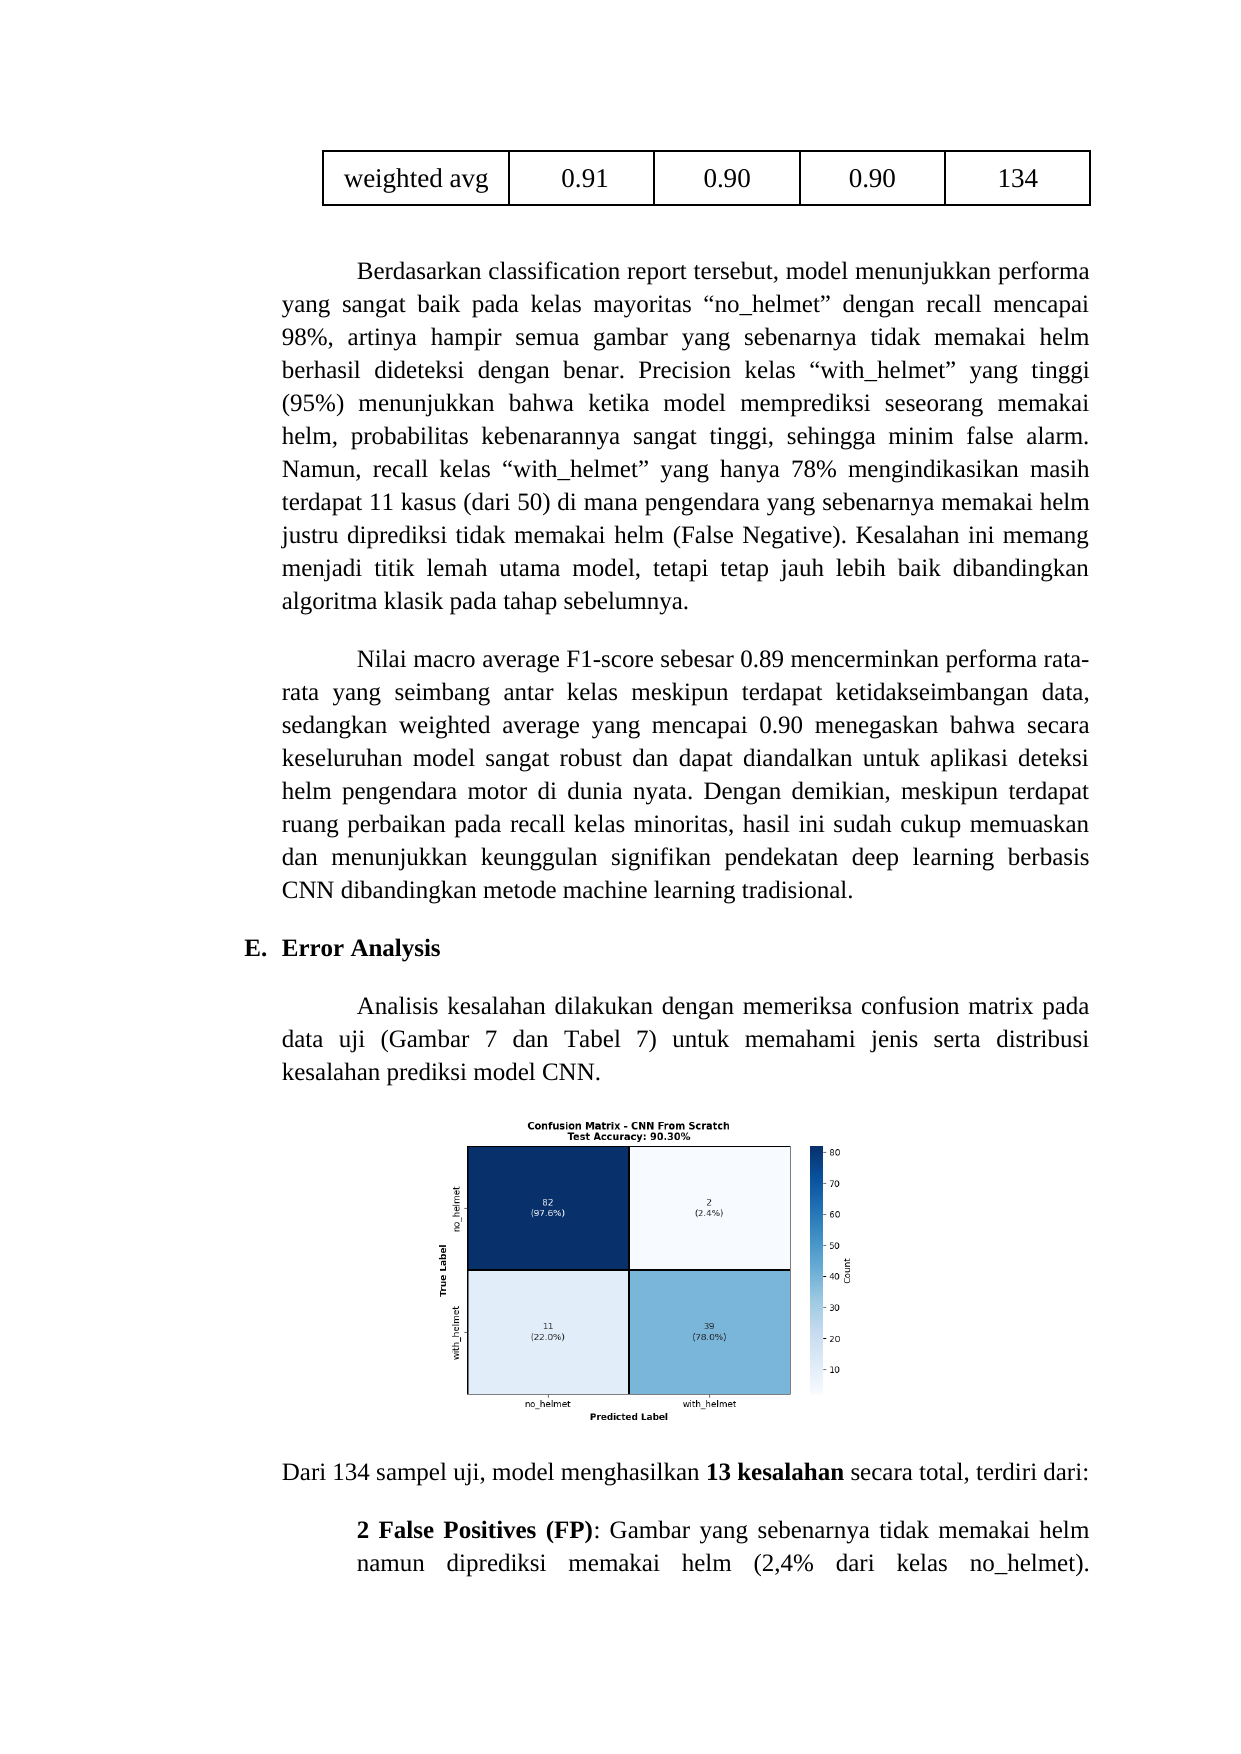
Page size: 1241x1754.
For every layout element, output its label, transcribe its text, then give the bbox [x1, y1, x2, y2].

table_cell 0.91 [510, 152, 653, 204]
text Dari 134 sampel uji, model menghasilkan 13 kesalahan secara total, terdiri dari: [207, 1457, 1090, 1485]
text Berdasarkan classification report tersebut, model menunjukkan performa yang sangat baik pada kelas mayoritas “no_helmet” dengan recall mencapai 98%, artinya hampir semua gambar yang sebenarnya tidak memakai helm berhasil dideteksi dengan benar. Precision kelas “with_helmet” yang tinggi (95%) menunjukkan bahwa ketika model memprediksi seseorang memakai helm, probabilitas kebenarannya sangat tinggi, sehingga minim false alarm. Namun, recall kelas “with_helmet” yang hanya 78% mengindikasikan masih terdapat 11 kasus (dari 50) di mana pengendara yang sebenarnya memakai helm justru diprediksi tidak memakai helm (False Negative). Kesalahan ini memang menjadi titik lemah utama model, tetapi tetap jauh lebih baik dibandingkan algoritma klasik pada tahap sebelumnya. [282, 256, 1090, 615]
table_cell 0.90 [801, 152, 944, 204]
table_cell 134 [946, 152, 1089, 204]
subtitle Error Analysis [244, 933, 1090, 962]
table_cell weighted avg [324, 152, 508, 204]
table_cell 0.90 [655, 152, 799, 204]
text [357, 1515, 1090, 1576]
picture [433, 1115, 864, 1428]
text Nilai macro average F1-score sebesar 0.89 mencerminkan performa rata-rata yang seimbang antar kelas meskipun terdapat ketidakseimbangan data, sedangkan weighted average yang mencapai 0.90 menegaskan bahwa secara keseluruhan model sangat robust dan dapat diandalkan untuk aplikasi deteksi helm pengendara motor di dunia nyata. Dengan demikian, meskipun terdapat ruang perbaikan pada recall kelas minoritas, hasil ini sudah cukup memuaskan dan menunjukkan keunggulan signifikan pendekatan deep learning berbasis CNN dibandingkan metode machine learning tradisional. [282, 644, 1090, 904]
text Analisis kesalahan dilakukan dengan memeriksa confusion matrix pada data uji (Gambar 7 dan Tabel 7) untuk memahami jenis serta distribusi kesalahan prediksi model CNN. [282, 991, 1090, 1086]
